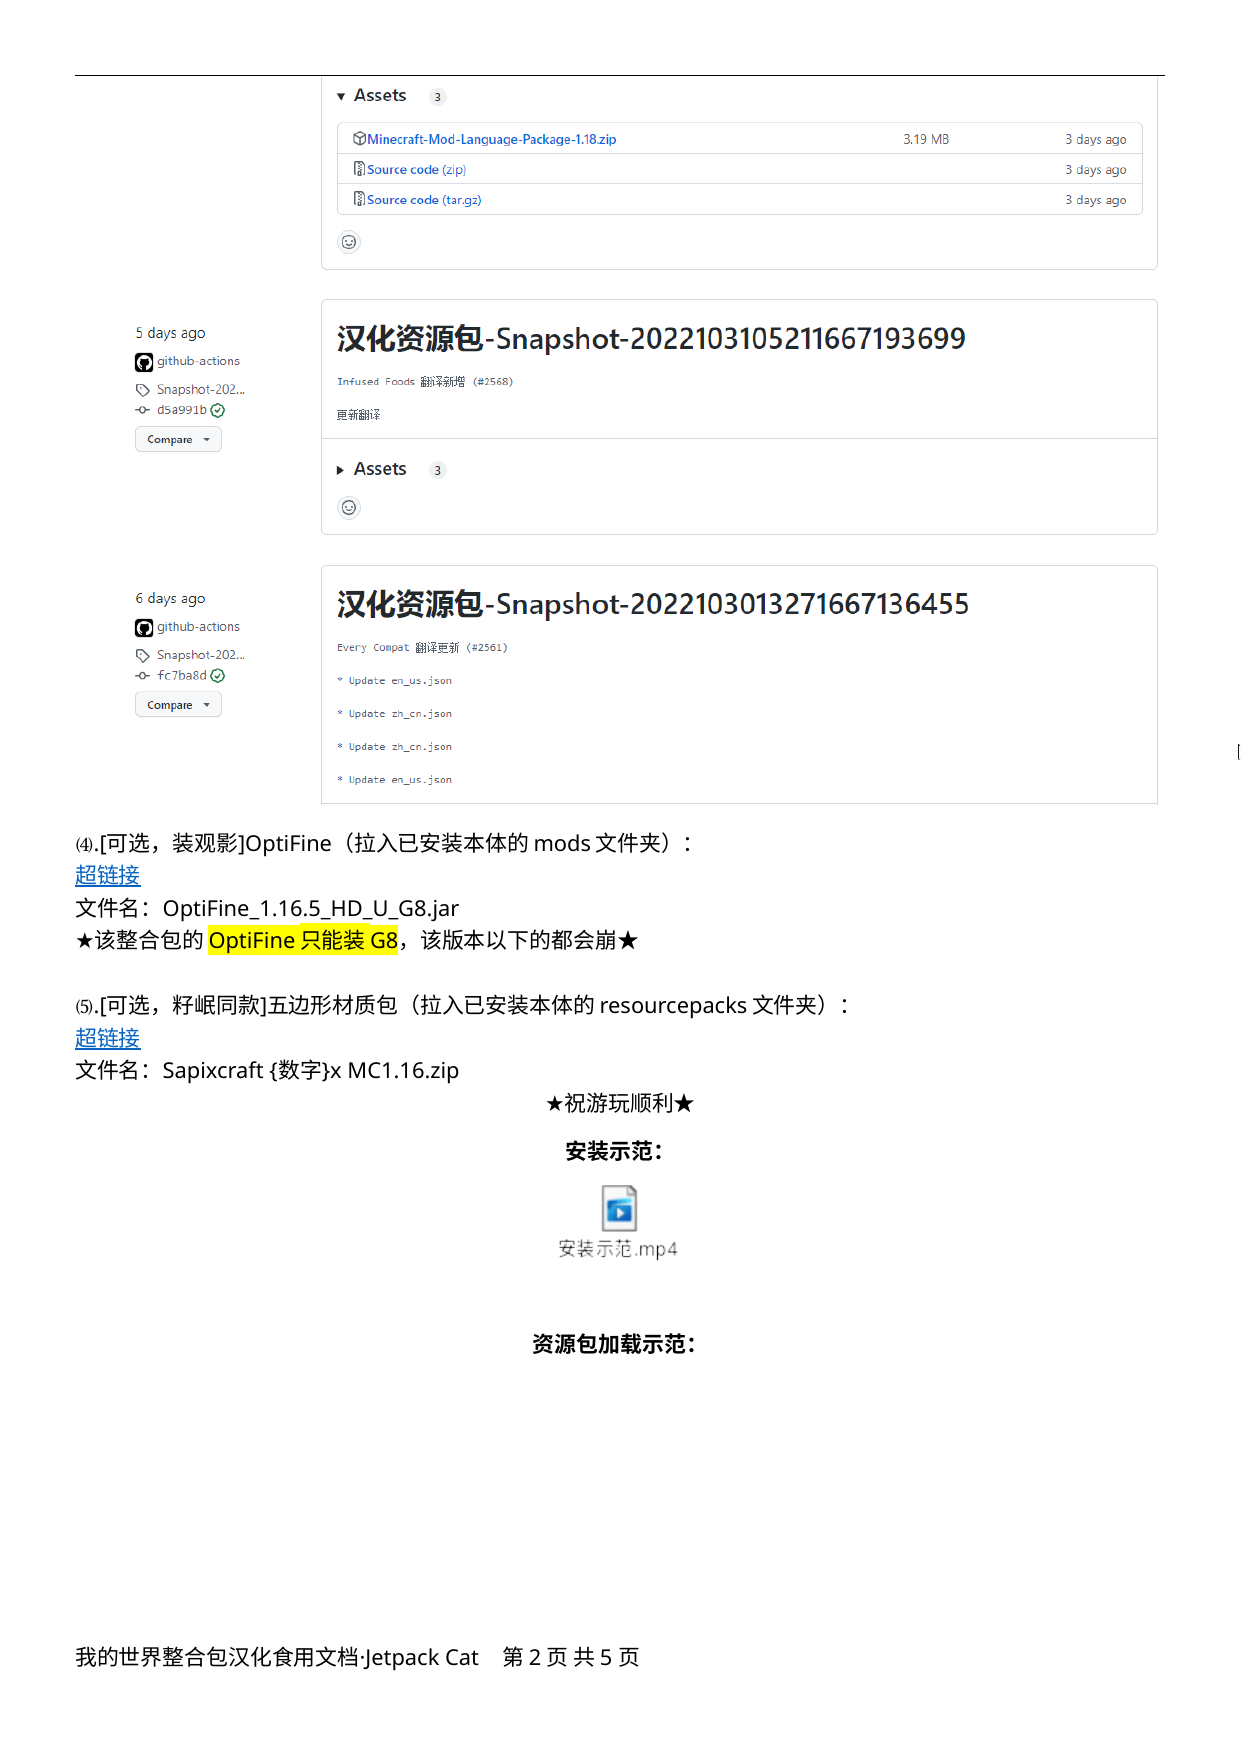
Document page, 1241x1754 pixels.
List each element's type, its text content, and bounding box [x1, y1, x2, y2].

text 文件名：Sapixcraft {数字}x MC1.16.zip [75, 1053, 1165, 1085]
text 安装示范： [75, 1134, 1165, 1166]
text 文件名：OptiFine_1.16.5_HD_U_G8.jar [75, 890, 1165, 923]
text 超链接 [75, 858, 1165, 890]
text ★该整合包的OptiFine只能装G8，该版本以下的都会崩★ [370, 923, 1165, 955]
text 超链接 [75, 1020, 1165, 1053]
text ★祝游玩顺利★ [75, 1085, 1165, 1118]
text ⑸.[可选，籽岷同款]五边形材质包（拉入已安装本体的resourcepacks文件夹）： [75, 988, 1165, 1020]
picture [75, 77, 1241, 805]
text 资源包加载示范： [75, 1327, 1165, 1359]
text ⑷.[可选，装观影]OptiFine（拉入已安装本体的mods文件夹）： [75, 825, 1165, 858]
text ★该整合包的OptiFine只能装G8，该版本以下的都会崩★ [75, 923, 300, 955]
